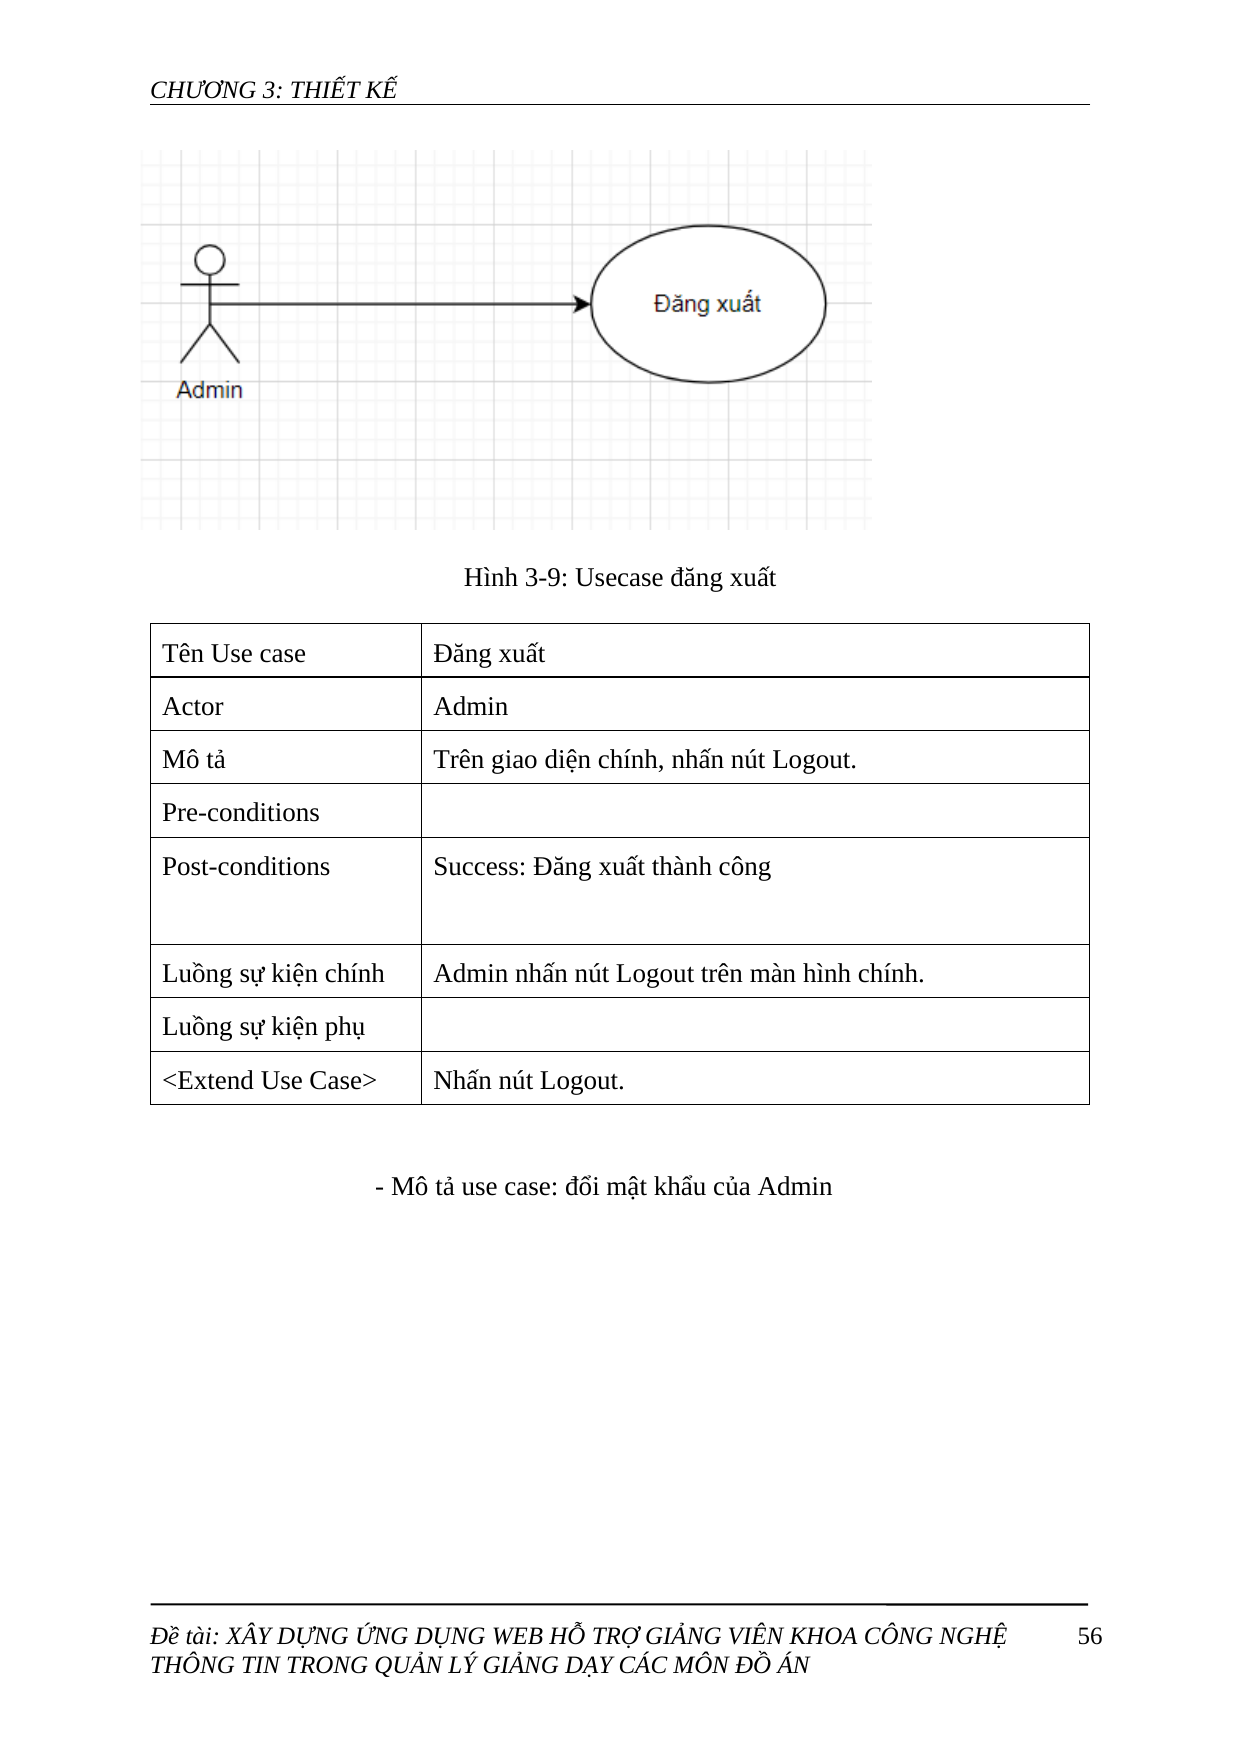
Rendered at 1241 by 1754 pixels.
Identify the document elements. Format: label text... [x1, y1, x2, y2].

table_cell [422, 784, 1089, 837]
table_cell Pre-conditions [151, 784, 421, 837]
table_cell [422, 998, 1089, 1051]
picture [140, 150, 872, 530]
text Hình 3-9: Usecase đăng xuất [150, 561, 1090, 592]
table_cell Post-conditions [151, 838, 421, 944]
table_cell Success: Đăng xuất thành công [422, 838, 1089, 944]
table_cell Admin nhấn nút Logout trên màn hình chính. [422, 945, 1089, 997]
table_header Đăng xuất [422, 624, 1089, 676]
table_header Tên Use case [151, 624, 421, 676]
table_cell Luồng sự kiện phụ [151, 998, 421, 1051]
table_cell Nhấn nút Logout. [422, 1052, 1089, 1104]
table_cell Luồng sự kiện chính [151, 945, 421, 997]
table_cell Actor [151, 678, 421, 729]
table_cell Admin [422, 678, 1089, 729]
table_cell Trên giao diện chính, nhấn nút Logout. [422, 731, 1089, 783]
table_cell Mô tả [151, 731, 421, 783]
text - Mô tả use case: đổi mật khẩu của Admin [300, 1171, 1090, 1202]
table_cell <Extend Use Case> [151, 1052, 421, 1104]
